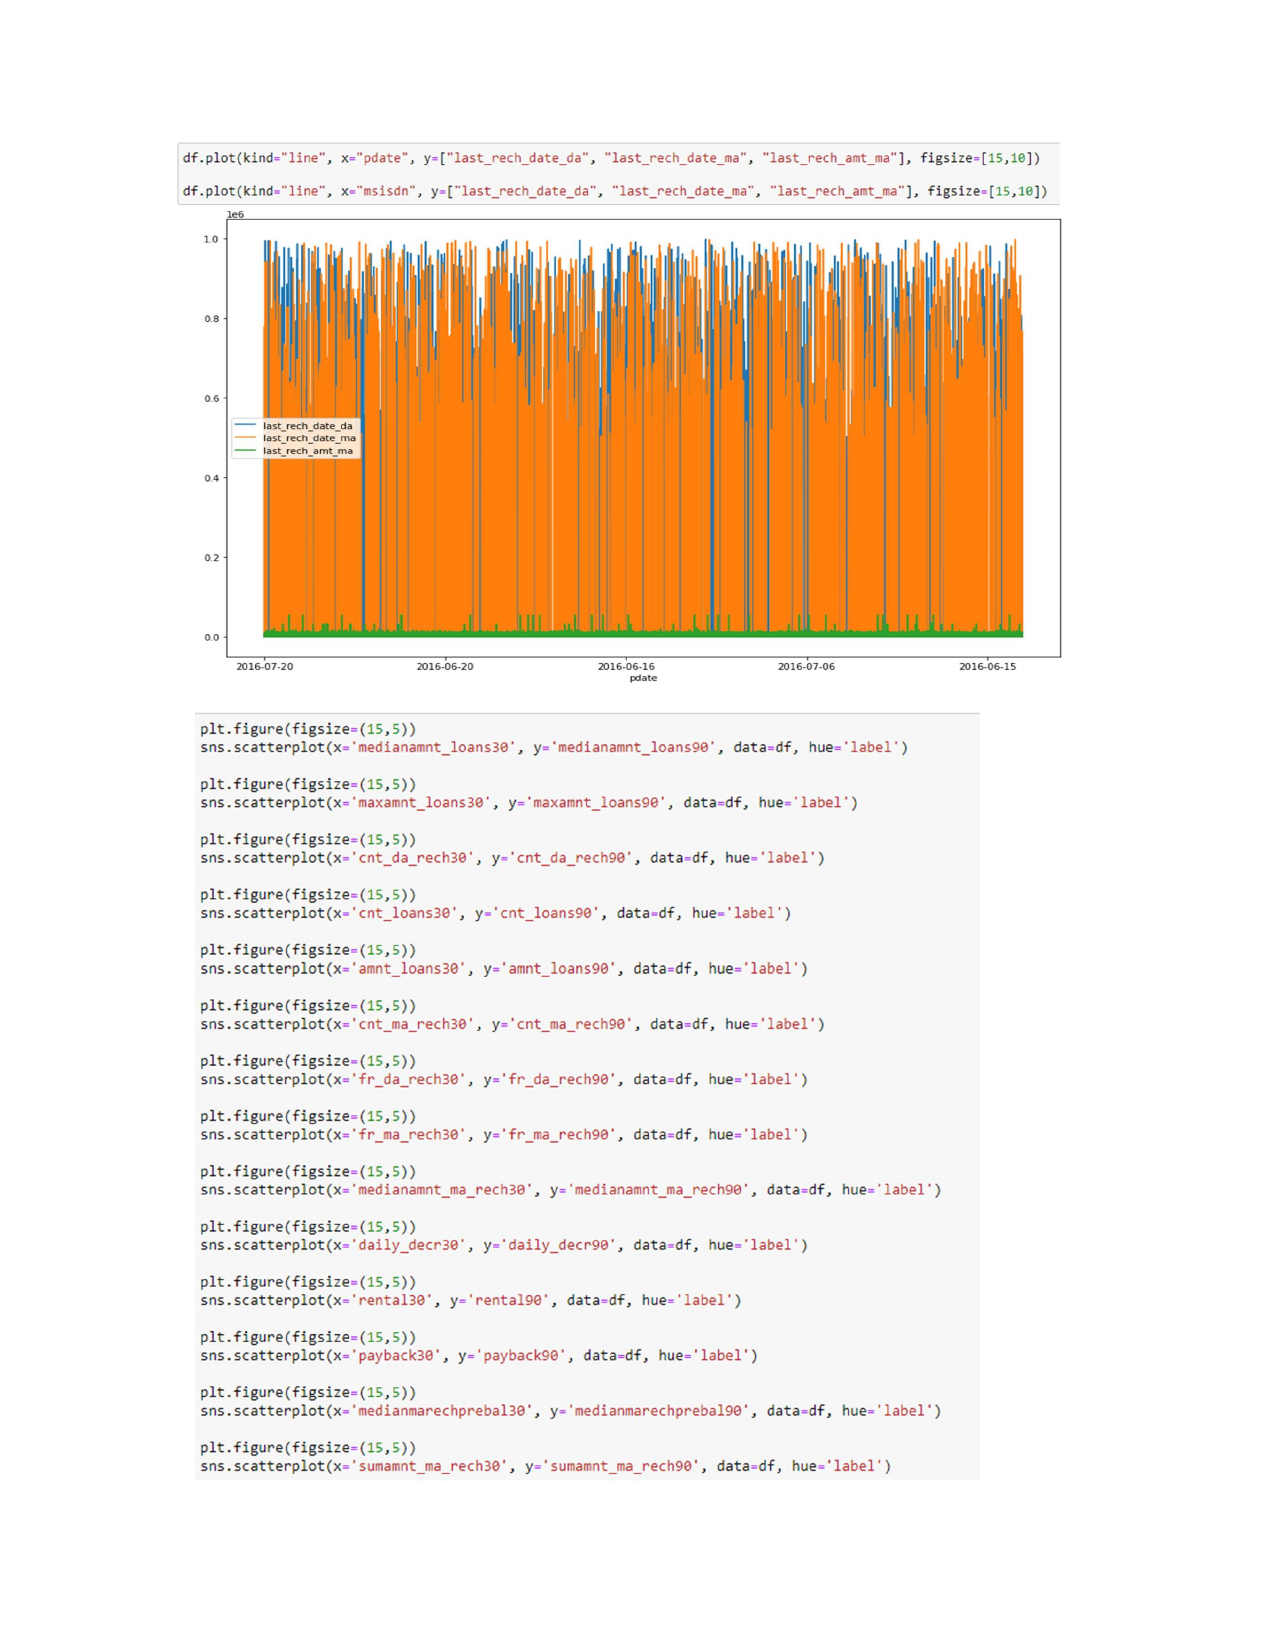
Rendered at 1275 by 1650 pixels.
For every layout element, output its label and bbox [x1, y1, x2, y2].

picture [194, 712, 980, 1481]
picture [175, 141, 1063, 686]
